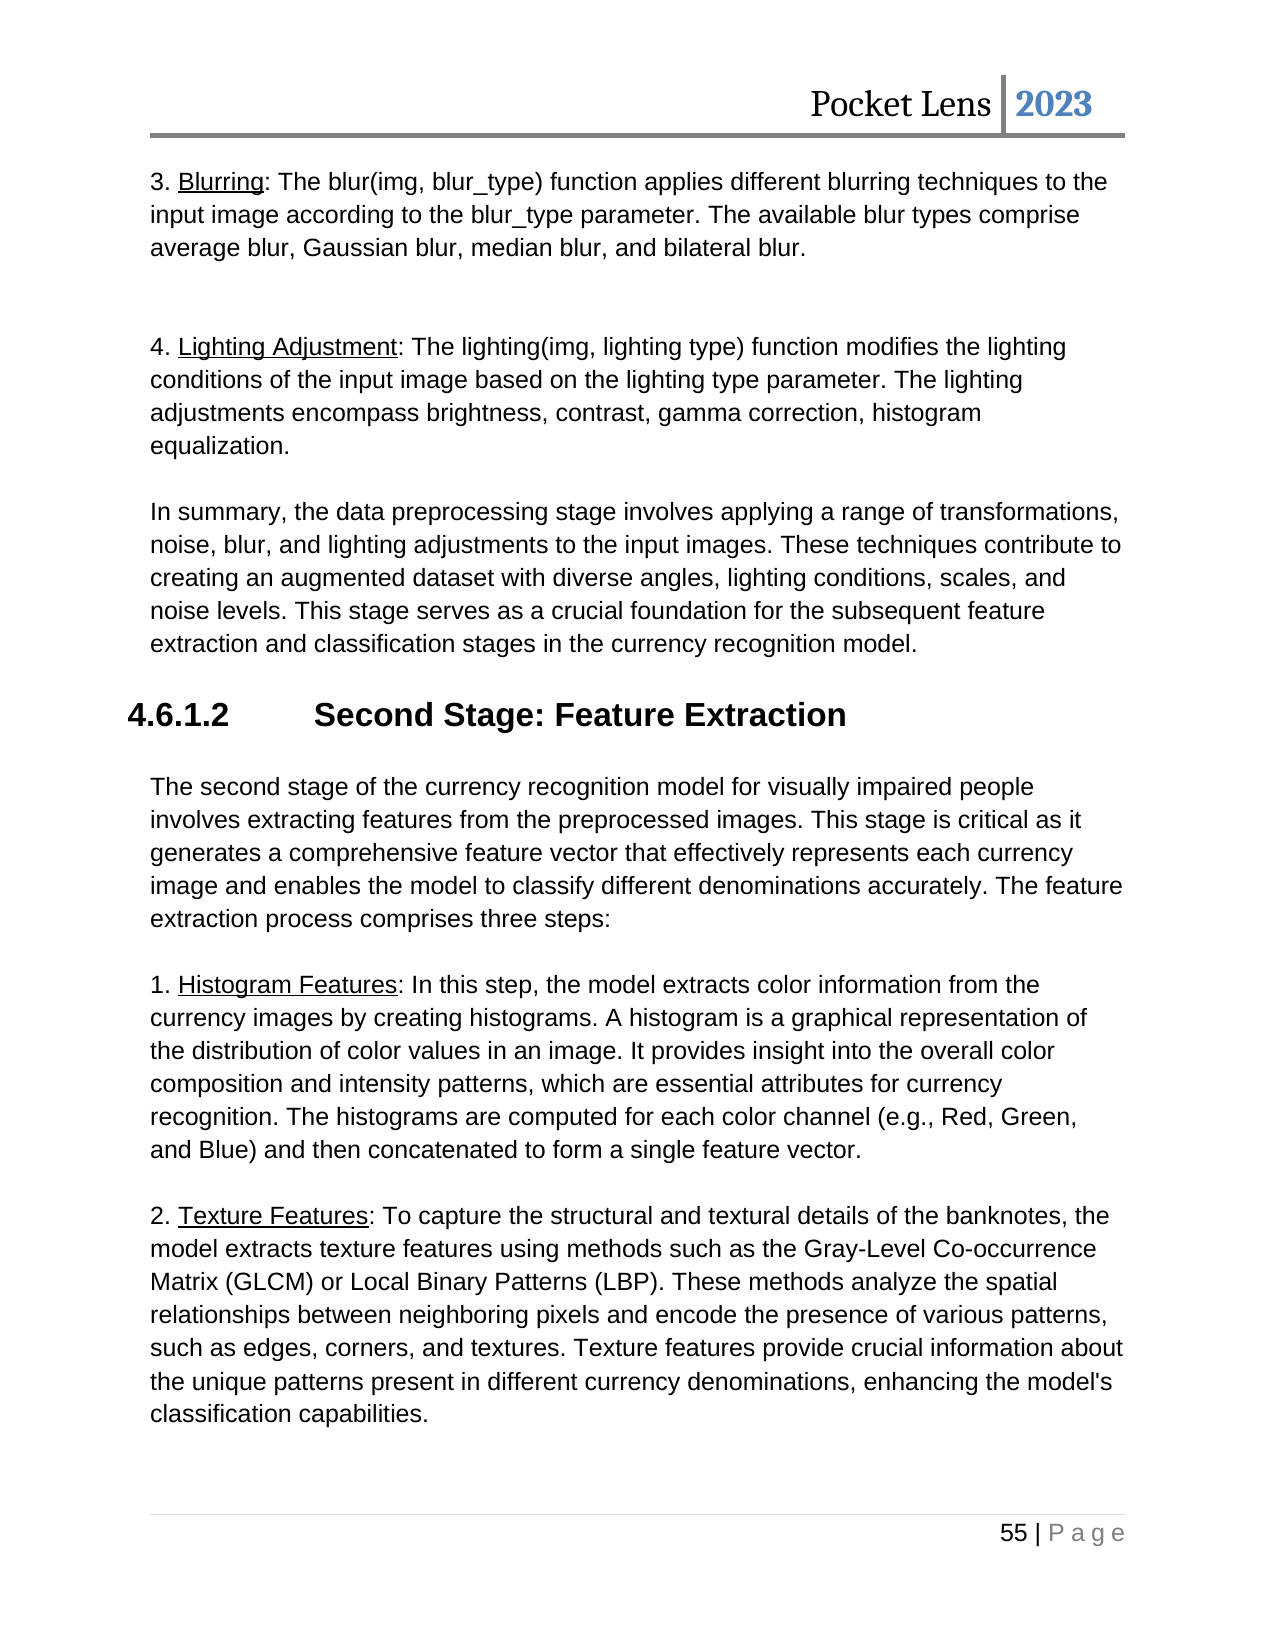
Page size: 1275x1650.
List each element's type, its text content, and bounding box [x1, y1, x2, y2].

text 4. Lighting Adjustment: The lighting(img, lighting type) function modifies the lighting conditions of the input image based on the lighting type parameter. The lighting adjustments encompass brightness, contrast, gamma correction, histogram equalization. [150, 332, 1125, 459]
text In summary, the data preprocessing stage involves applying a range of transformations, noise, blur, and lighting adjustments to the input images. These techniques contribute to creating an augmented dataset with diverse angles, lighting conditions, scales, and noise levels. This stage serves as a crucial foundation for the subsequent feature extraction and classification stages in the currency recognition model. [150, 497, 1125, 658]
text 2. Texture Features: To capture the structural and textural details of the banknotes, the model extracts texture features using methods such as the Gray-Level Co-occurrence Matrix (GLCM) or Local Binary Patterns (LBP). These methods analyze the spatial relationships between neighboring pixels and encode the presence of various patterns, such as edges, corners, and textures. Texture features provide crucial information about the unique patterns present in different currency denominations, enhancing the model's classification capabilities. [150, 1201, 1125, 1428]
subtitle Second Stage: Feature Extraction [229, 695, 1125, 733]
text 3. Blurring: The blur(img, blur_type) function applies different blurring techniques to the input image according to the blur_type parameter. The available blur types comprise average blur, Gaussian blur, median blur, and bilateral blur. [150, 167, 1125, 261]
text The second stage of the currency recognition model for visually impaired people involves extracting features from the preprocessed images. This stage is critical as it generates a comprehensive feature vector that effectively represents each currency image and enables the model to classify different denominations accurately. The feature extraction process comprises three steps: [150, 772, 1125, 933]
text 1. Histogram Features: In this step, the model extracts color information from the currency images by creating histograms. A histogram is a graphical representation of the distribution of color values in an image. It provides insight into the overall color composition and intensity patterns, which are essential attributes for currency recognition. The histograms are computed for each color channel (e.g., Red, Green, and Blue) and then concatenated to form a single feature vector. [150, 970, 1125, 1164]
